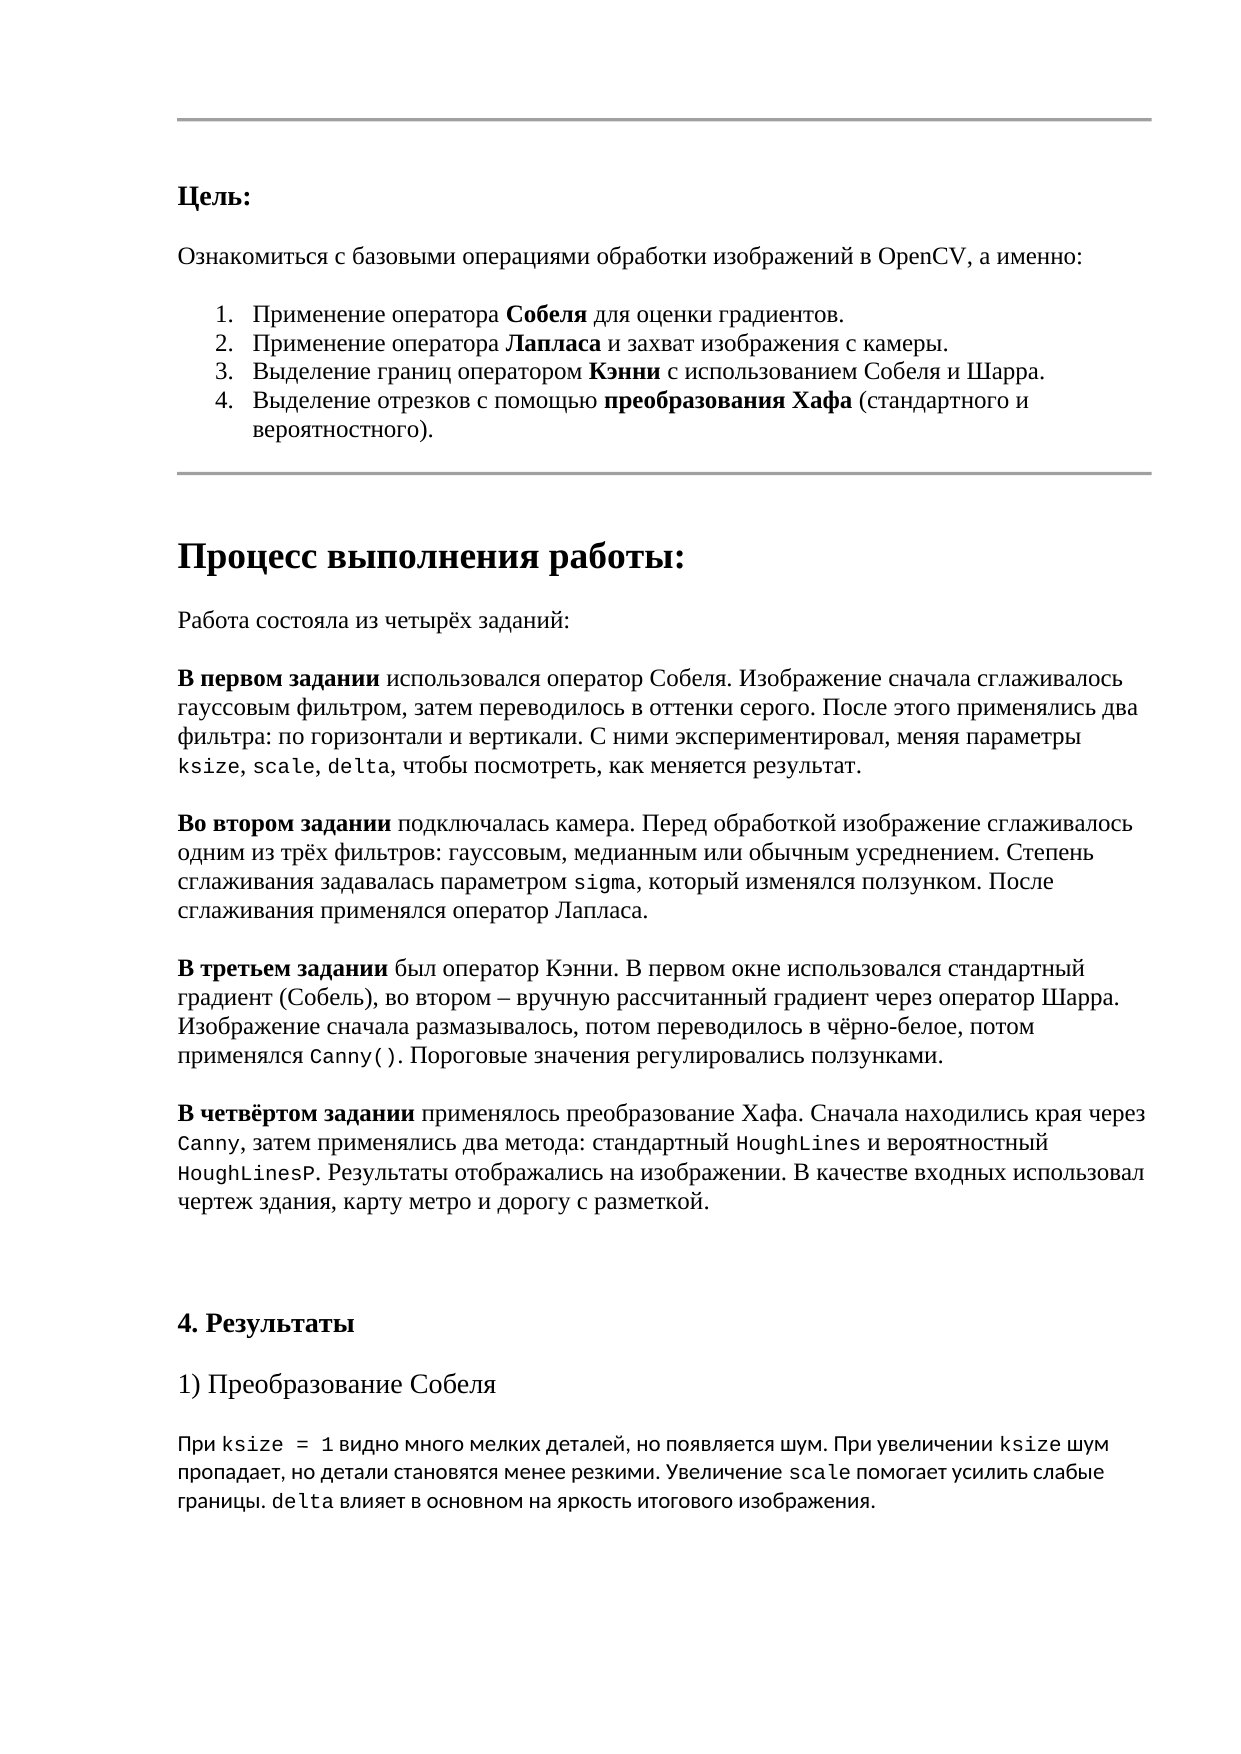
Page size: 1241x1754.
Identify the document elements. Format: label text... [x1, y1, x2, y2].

text Ознакомиться с базовыми операциями обработки изображений в OpenCV, а именно: [177, 241, 1152, 270]
list Применение оператора Лапласа и захват изображения с камеры. [215, 328, 1152, 356]
text Работа состояла из четырёх заданий: [177, 606, 1152, 634]
text Во втором задании подключалась камера. Перед обработкой изображение сглаживалось одним из трёх фильтров: гауссовым, медианным или обычным усреднением. Степень сглаживания задавалась параметром sigma, который изменялся ползунком. После сглаживания применялся оператор Лапласа. [177, 808, 1152, 924]
text В третьем задании был оператор Кэнни. В первом окне использовался стандартный градиент (Собель), во втором – вручную рассчитанный градиент через оператор Шарра. Изображение сначала размазывалось, потом переводилось в чёрно-белое, потом применялся Canny(). Пороговые значения регулировались ползунками. [177, 953, 1152, 1069]
text В первом задании использовался оператор Собеля. Изображение сначала сглаживалось гауссовым фильтром, затем переводилось в оттенки серого. После этого применялись два фильтра: по горизонтали и вертикали. С ними экспериментировал, меняя параметры ksize, scale, delta, чтобы посмотреть, как меняется результат. [177, 663, 1152, 779]
text 1) Преобразование Собеля [177, 1367, 1152, 1399]
list Выделение отрезков с помощью преобразования Хафа (стандартного и вероятностного). [215, 385, 1152, 443]
list Применение оператора Собеля для оценки градиентов. [215, 299, 1152, 328]
list Выделение границ оператором Кэнни с использованием Собеля и Шарра. [215, 356, 1152, 385]
text При ksize = 1 видно много мелких деталей, но появляется шум. При увеличении ksize шум пропадает, но детали становятся менее резкими. Увеличение scale помогает усилить слабые границы. delta влияет в основном на яркость итогового изображения. [177, 1429, 1152, 1514]
text 4. Результаты [177, 1306, 1152, 1338]
text Процесс выполнения работы: [177, 533, 1152, 576]
subtitle Цель: [177, 179, 1152, 212]
text В четвёртом задании применялось преобразование Хафа. Сначала находились края через Canny, затем применялись два метода: стандартный HoughLines и вероятностный HoughLinesP. Результаты отображались на изображении. В качестве входных использовал чертеж здания, карту метро и дорогу с разметкой. [177, 1098, 1152, 1215]
